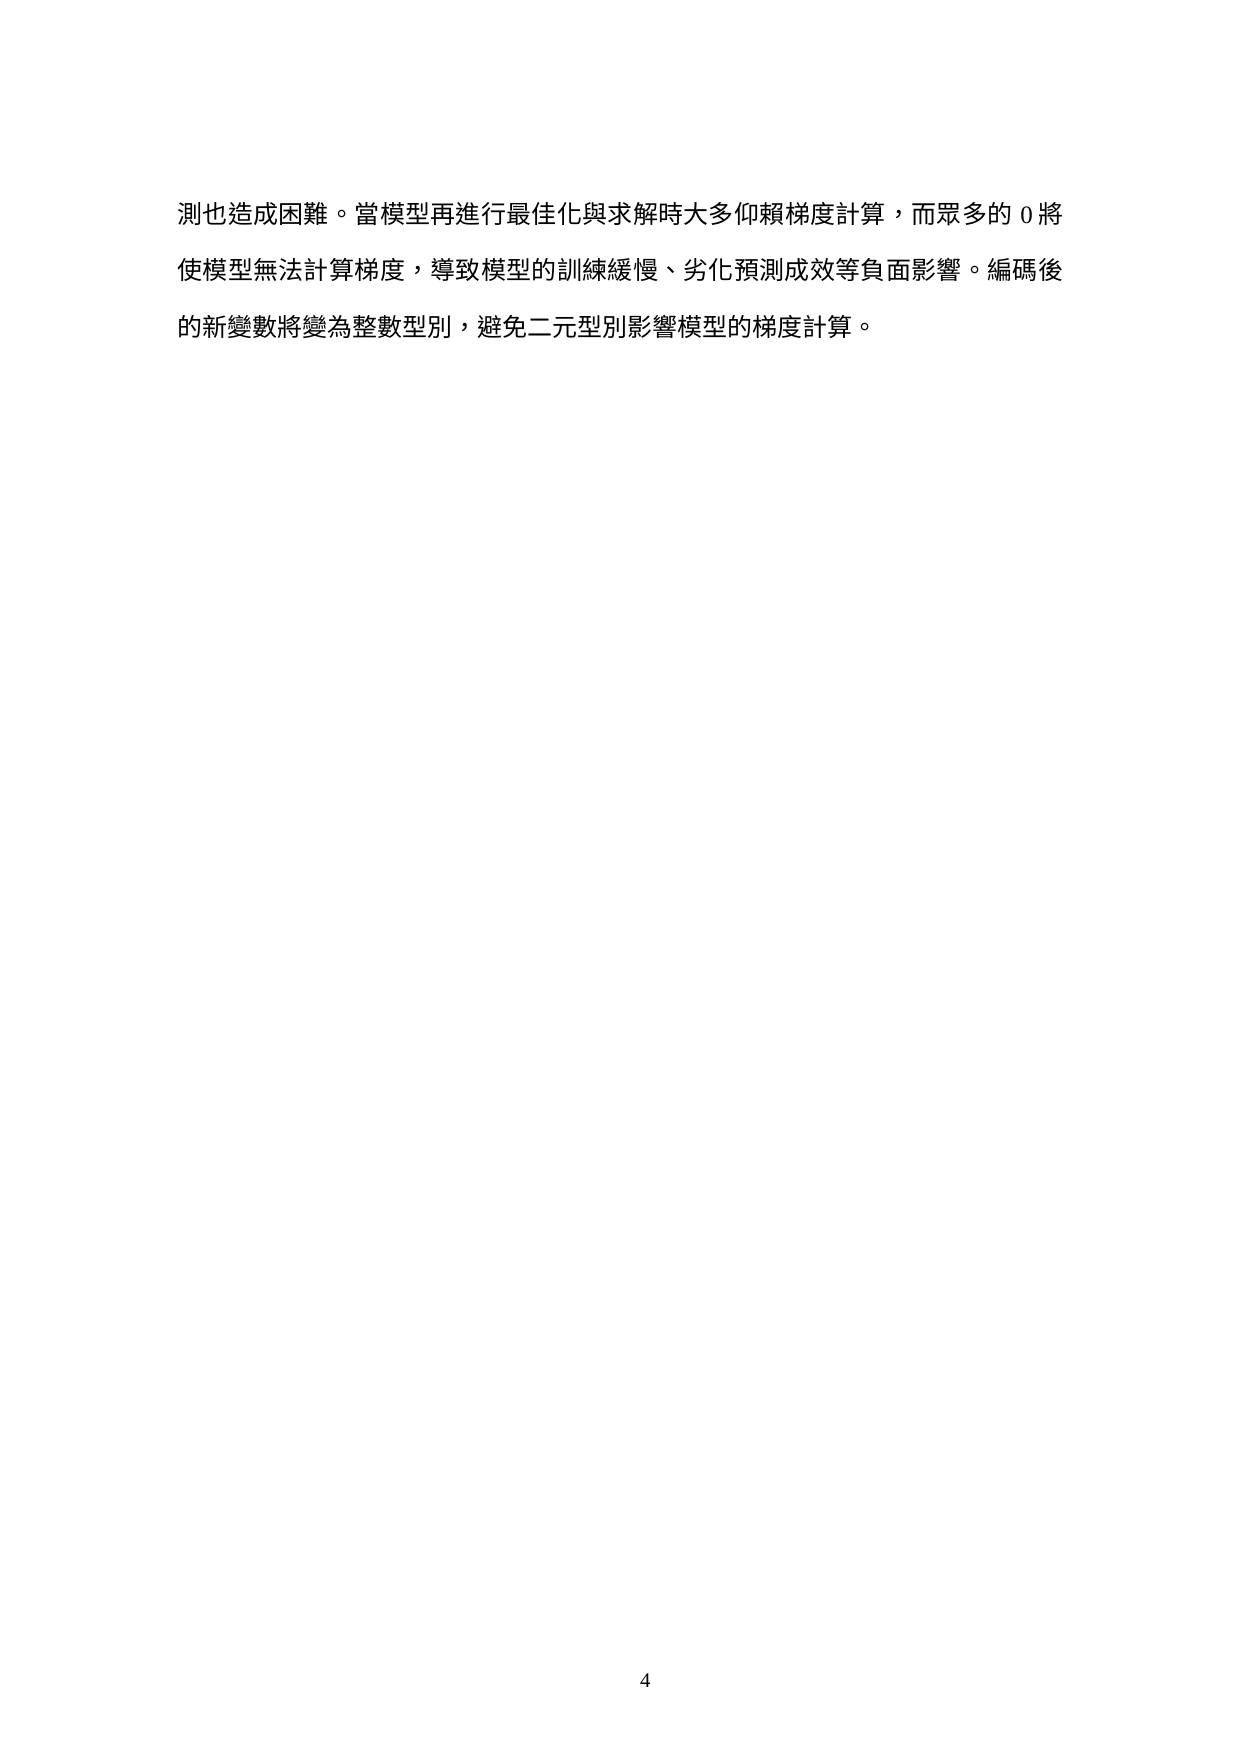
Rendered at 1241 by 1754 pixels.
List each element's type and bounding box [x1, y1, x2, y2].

text [177, 194, 1063, 344]
